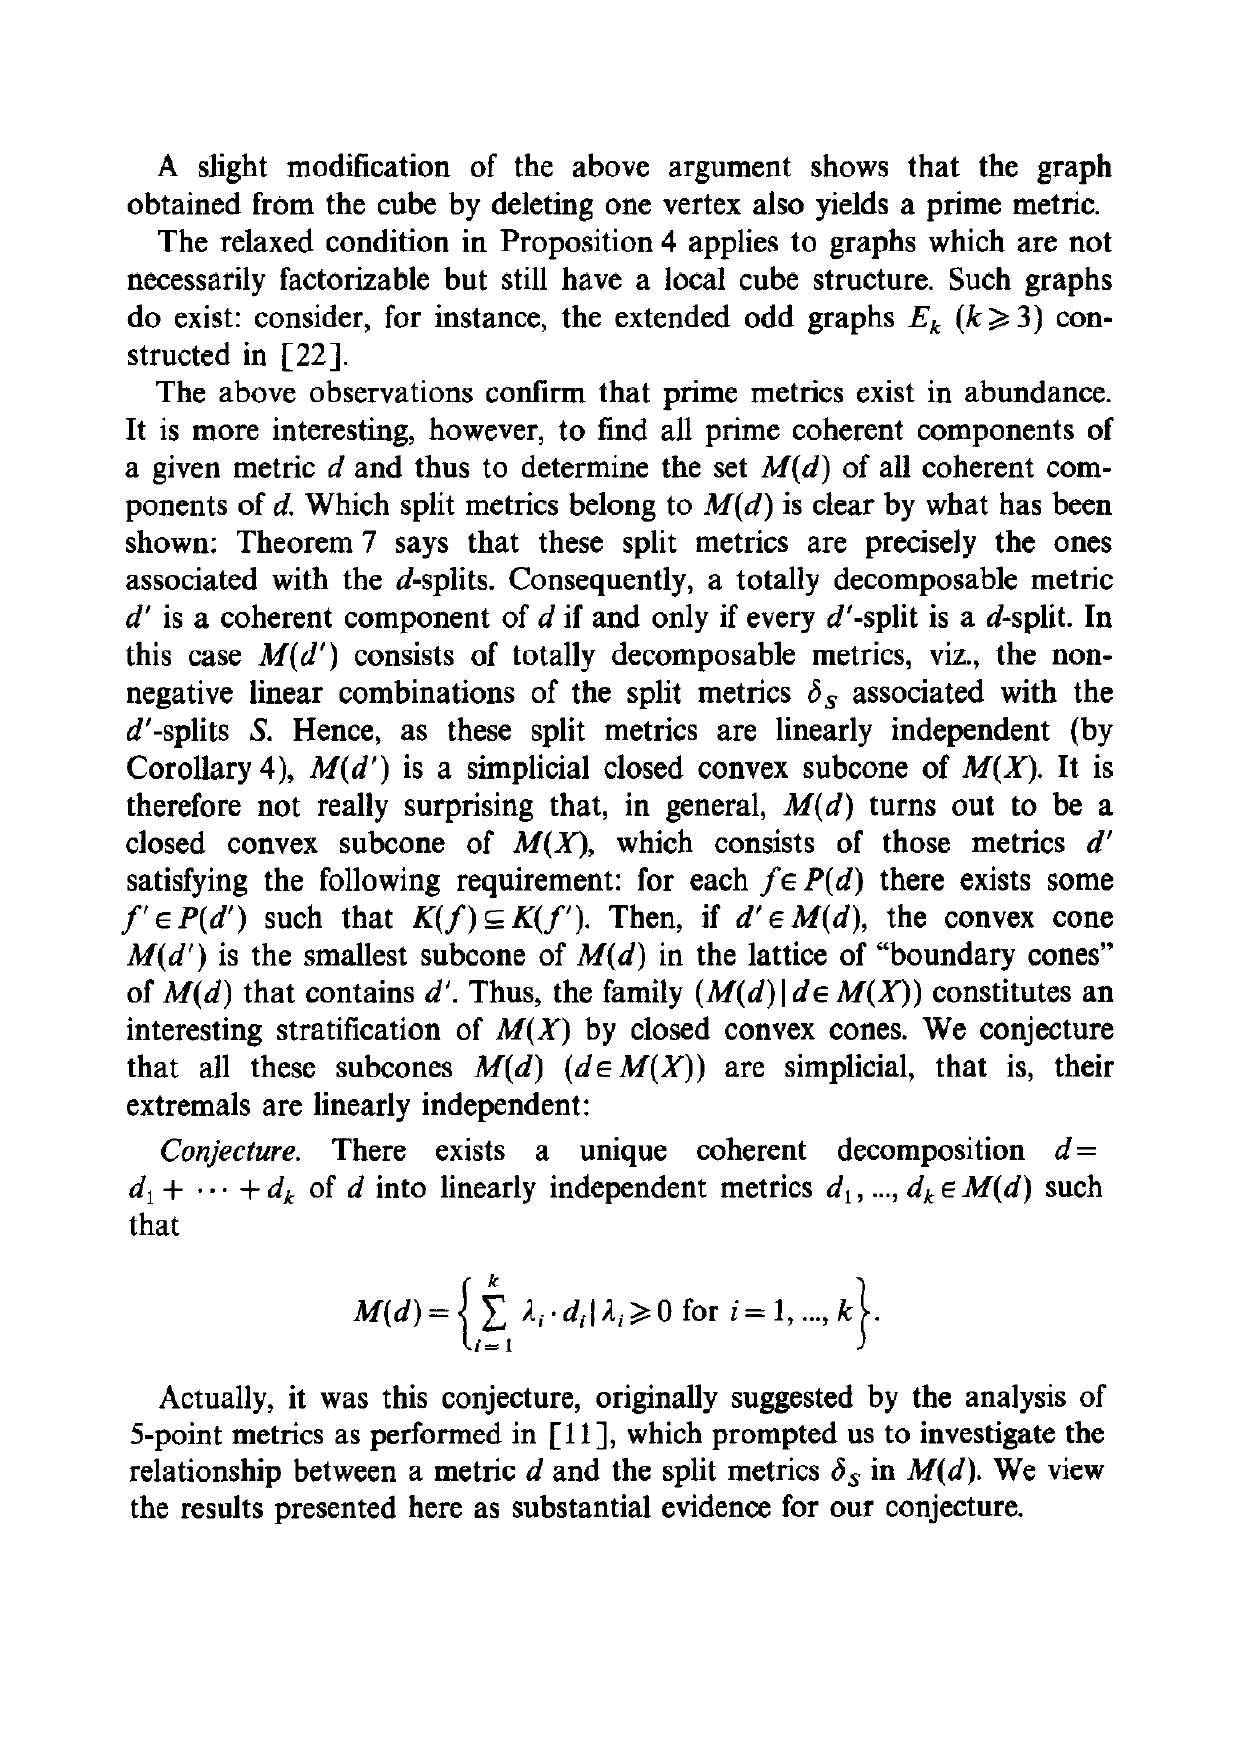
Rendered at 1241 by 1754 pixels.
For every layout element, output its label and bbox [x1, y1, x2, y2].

picture [118, 147, 1123, 372]
picture [118, 1130, 1123, 1532]
picture [118, 373, 1123, 1123]
